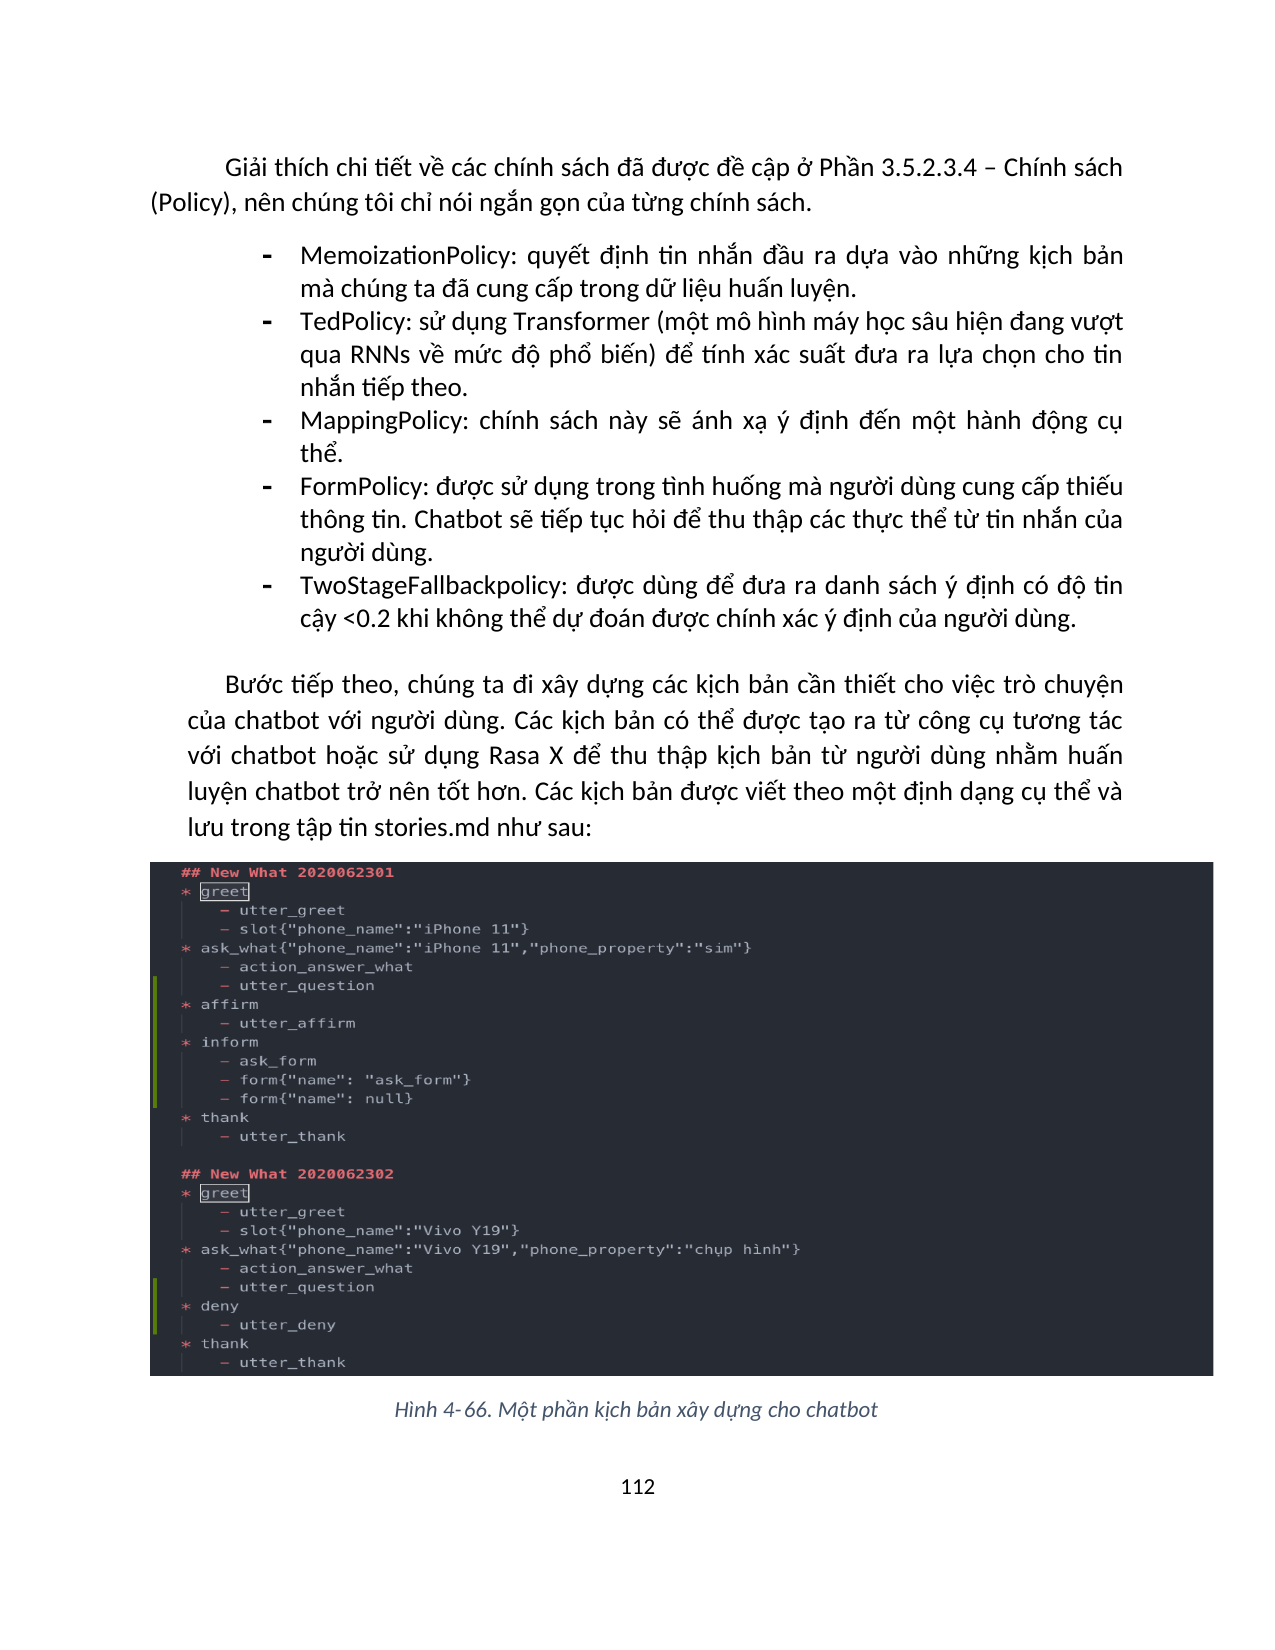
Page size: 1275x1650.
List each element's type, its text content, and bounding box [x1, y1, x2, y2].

text Bước tiếp theo, chúng ta đi xây dựng các kịch bản cần thiết cho việc trò chuyện của chatbot với người dùng. Các kịch bản có thể được tạo ra từ công cụ tương tác với chatbot hoặc sử dụng Rasa X để thu thập kịch bản từ người dùng nhằm huấn luyện chatbot trở nên tốt hơn. Các kịch bản được viết theo một định dạng cụ thể và lưu trong tập tin stories.md như sau: [187, 667, 1125, 843]
list TwoStageFallbackpolicy: được dùng để đưa ra danh sách ý định có độ tin cậy <0.2 khi không thể dự đoán được chính xác ý định của người dùng. [262, 568, 1125, 634]
text Giải thích chi tiết về các chính sách đã được đề cập ở Phần 3.5.2.3.4 – Chính sách (Policy), nên chúng tôi chỉ nói ngắn gọn của từng chính sách. [150, 150, 1125, 219]
picture [150, 862, 1214, 1376]
list FormPolicy: được sử dụng trong tình huống mà người dùng cung cấp thiếu thông tin. Chatbot sẽ tiếp tục hỏi để thu thập các thực thể từ tin nhắn của người dùng. [262, 469, 1125, 568]
list MemoizationPolicy: quyết định tin nhắn đầu ra dựa vào những kịch bản mà chúng ta đã cung cấp trong dữ liệu huấn luyện. [262, 238, 1125, 304]
list TedPolicy: sử dụng Transformer (một mô hình máy học sâu hiện đang vượt qua RNNs về mức độ phổ biến) để tính xác suất đưa ra lựa chọn cho tin nhắn tiếp theo. [262, 304, 1125, 403]
list MappingPolicy: chính sách này sẽ ánh xạ ý định đến một hành động cụ thể. [262, 403, 1125, 469]
text Hình 4-33. Một phần kịch bản xây dựng cho chatbot [150, 1395, 1125, 1423]
